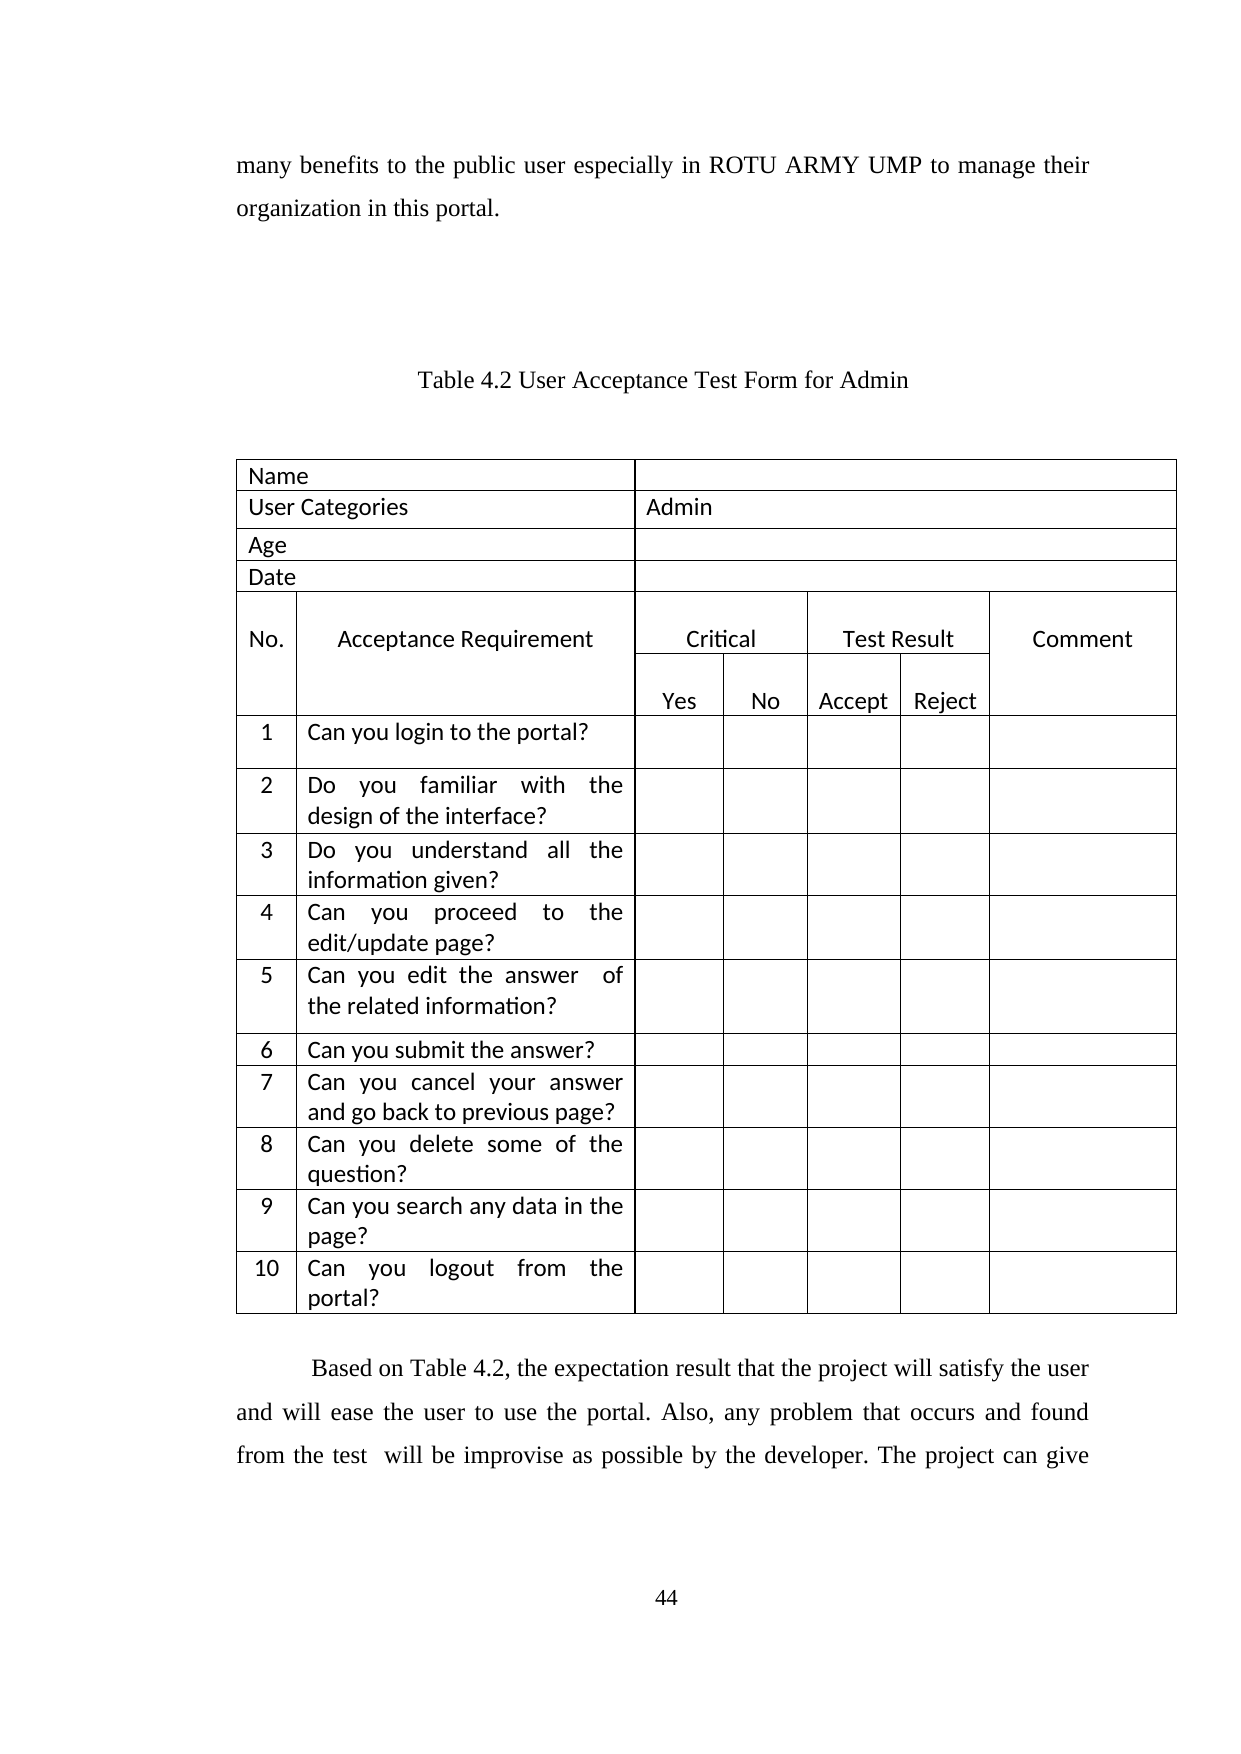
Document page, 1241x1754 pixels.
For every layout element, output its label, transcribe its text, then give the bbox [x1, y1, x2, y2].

table_cell [808, 1034, 900, 1065]
table_cell Admin [636, 491, 1176, 528]
table_cell [808, 960, 900, 1033]
table_cell [636, 1128, 723, 1189]
table_cell 9 [237, 1190, 296, 1251]
table_header Name [237, 460, 634, 490]
table_cell [901, 1034, 989, 1065]
table_cell No [724, 654, 807, 715]
table_cell 1 [237, 716, 296, 768]
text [236, 150, 1090, 222]
table_cell [990, 769, 1176, 833]
table_cell Can you proceed to the edit/update page? [297, 896, 634, 959]
table_cell [636, 1034, 723, 1065]
table_cell [724, 1034, 807, 1065]
table_cell [901, 896, 989, 959]
table_cell Can you submit the answer? [297, 1034, 634, 1065]
table_cell [901, 1190, 989, 1251]
table_cell [808, 834, 900, 895]
table_cell No. [237, 592, 296, 715]
table_cell Yes [636, 654, 723, 715]
table_cell Can you login to the portal? [297, 716, 634, 768]
table_cell Reject [901, 654, 989, 715]
table_cell [808, 1252, 900, 1313]
table_cell [901, 1252, 989, 1313]
table_cell 5 [237, 960, 296, 1033]
table_cell [724, 1190, 807, 1251]
table_cell Can you search any data in the page? [297, 1190, 634, 1251]
table_cell [636, 716, 723, 768]
table_cell [990, 1190, 1176, 1251]
table_cell [636, 561, 1176, 591]
table_cell [808, 1190, 900, 1251]
table_cell [636, 834, 723, 895]
table_cell [808, 1066, 900, 1127]
table_cell Date [237, 561, 634, 591]
table_header [636, 460, 1176, 490]
table_cell [990, 834, 1176, 895]
table_cell Acceptance Requirement [297, 592, 634, 715]
table_cell User Categories [237, 491, 634, 528]
table_cell [724, 769, 807, 833]
table_cell [724, 1128, 807, 1189]
table_cell [990, 960, 1176, 1033]
table_cell [808, 716, 900, 768]
table_cell Can you edit the answer of the related information? [297, 960, 634, 1033]
table_cell [990, 1034, 1176, 1065]
table_cell [724, 1252, 807, 1313]
table_cell Can you delete some of the question? [297, 1128, 634, 1189]
text Table 4.2 User Acceptance Test Form for Admin [236, 366, 1090, 394]
table_cell 3 [237, 834, 296, 895]
table_cell Do you understand all the information given? [297, 834, 634, 895]
table_cell Comment [990, 592, 1176, 715]
table_cell 4 [237, 896, 296, 959]
table_cell Test Result [808, 592, 989, 653]
table_cell [901, 1128, 989, 1189]
table_cell [808, 896, 900, 959]
table_cell [990, 896, 1176, 959]
table_cell Can you logout from the portal? [297, 1252, 634, 1313]
table_cell [990, 1128, 1176, 1189]
table_cell [990, 716, 1176, 768]
table_cell [636, 1252, 723, 1313]
table_cell 6 [237, 1034, 296, 1065]
table_cell [901, 834, 989, 895]
table_cell [724, 1066, 807, 1127]
table_cell [901, 769, 989, 833]
table_cell 7 [237, 1066, 296, 1127]
table_cell Do you familiar with the design of the interface? [297, 769, 634, 833]
table_cell Can you cancel your answer and go back to previous page? [297, 1066, 634, 1127]
table_cell [724, 960, 807, 1033]
table_cell 2 [237, 769, 296, 833]
table_cell 10 [237, 1252, 296, 1313]
table_cell [724, 716, 807, 768]
table_cell [901, 960, 989, 1033]
table_cell [808, 1128, 900, 1189]
table_cell [808, 769, 900, 833]
table_cell [636, 769, 723, 833]
table_cell Critical [636, 592, 807, 653]
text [236, 1353, 1090, 1468]
table_cell [901, 1066, 989, 1127]
table_cell Accept [808, 654, 900, 715]
table_cell [636, 1066, 723, 1127]
table_cell [636, 529, 1176, 559]
table_cell [724, 896, 807, 959]
table_cell [636, 896, 723, 959]
table_cell [990, 1066, 1176, 1127]
table_cell [990, 1252, 1176, 1313]
table_cell [724, 834, 807, 895]
table_cell [636, 960, 723, 1033]
table_cell [636, 1190, 723, 1251]
table_cell [901, 716, 989, 768]
table_cell 8 [237, 1128, 296, 1189]
table_cell Age [237, 529, 634, 559]
